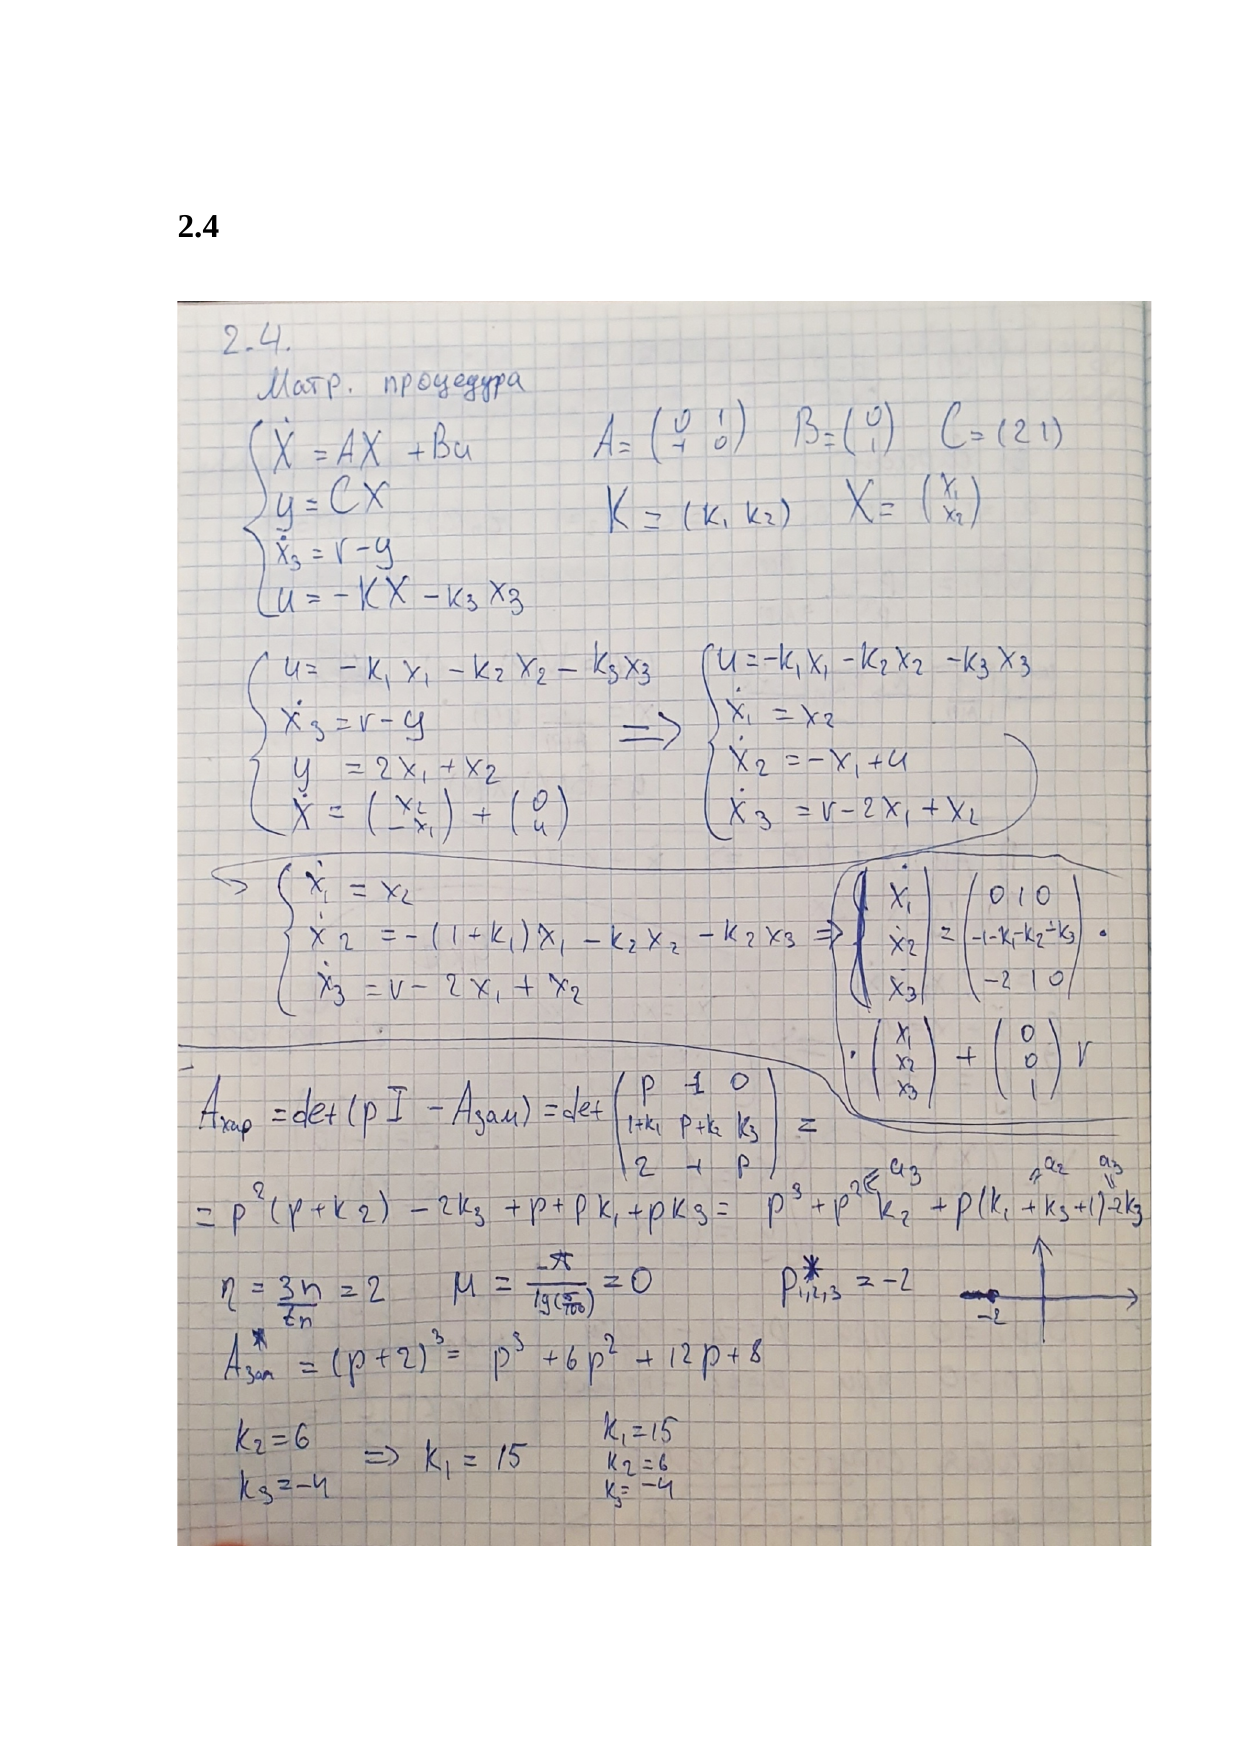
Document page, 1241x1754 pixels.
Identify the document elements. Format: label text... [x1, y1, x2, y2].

subtitle 2.4 [177, 207, 1152, 245]
picture [177, 301, 1152, 1546]
